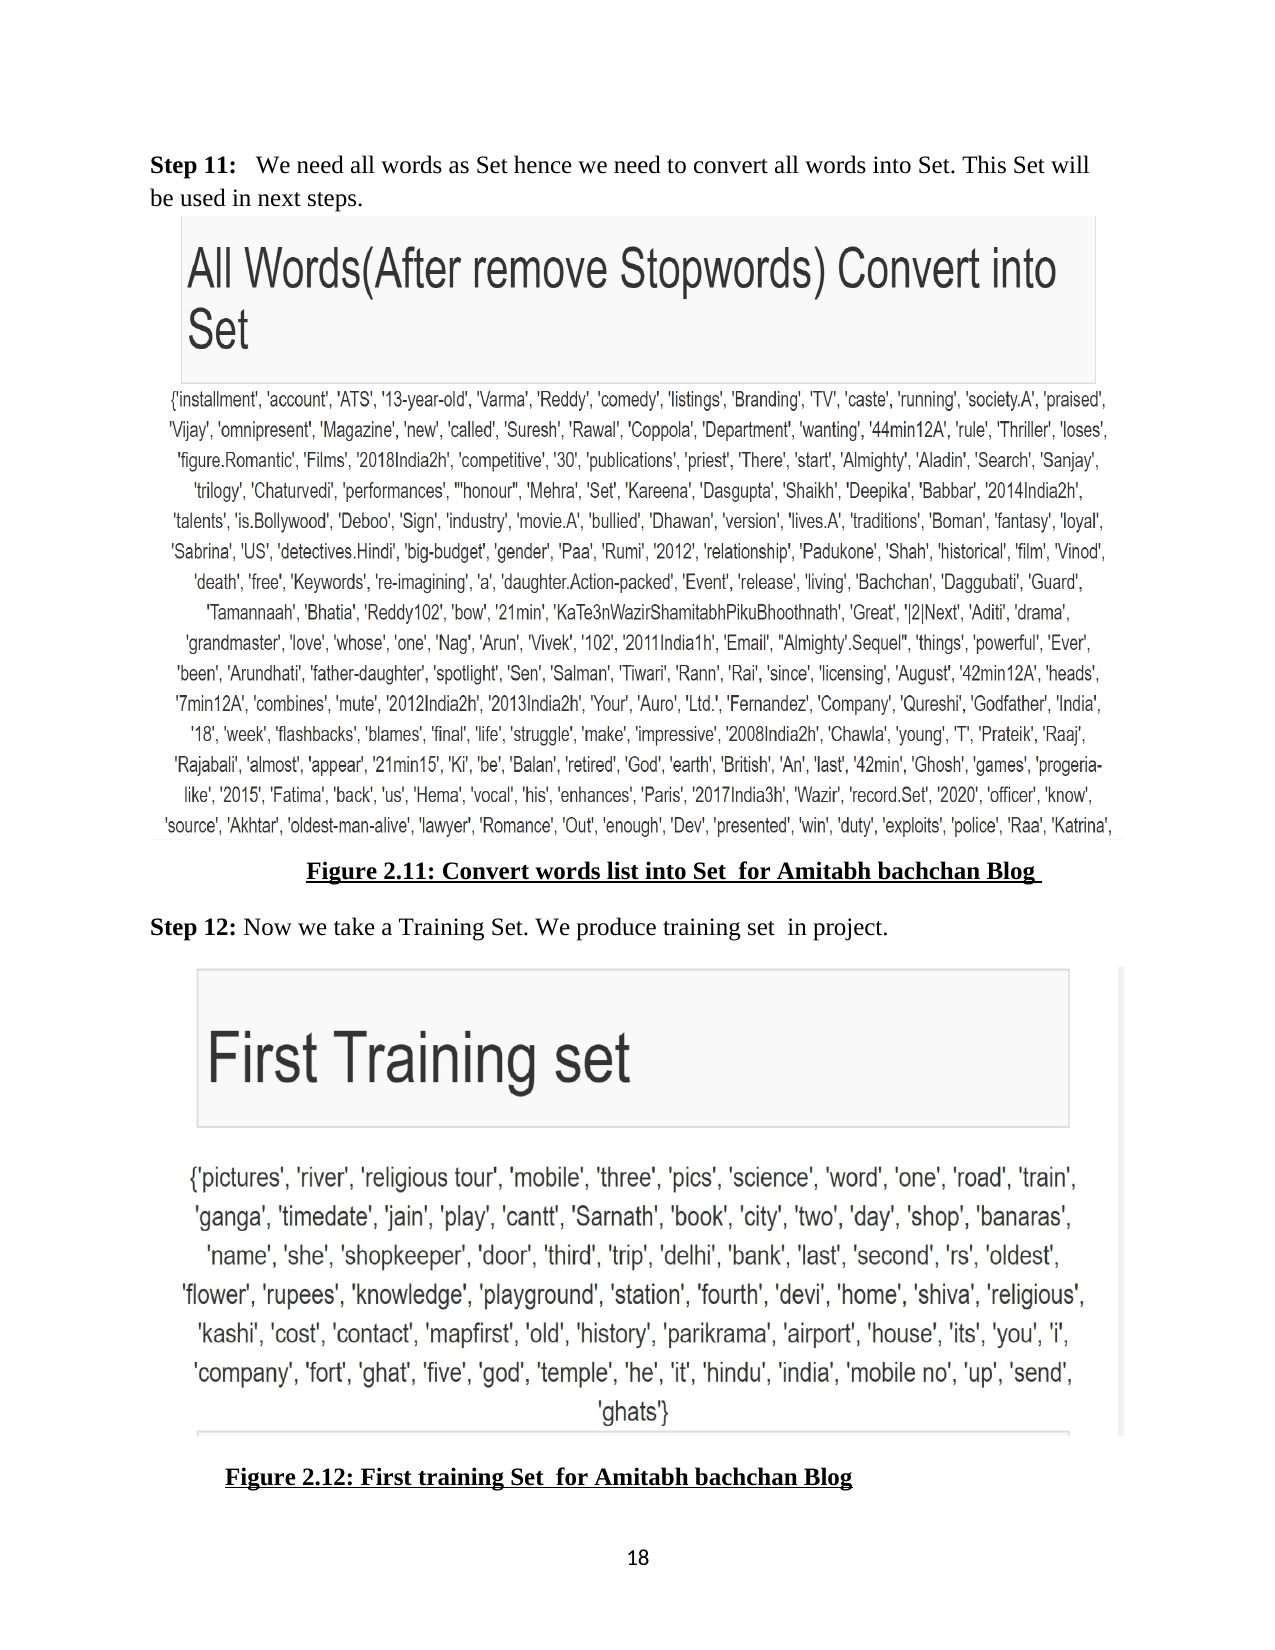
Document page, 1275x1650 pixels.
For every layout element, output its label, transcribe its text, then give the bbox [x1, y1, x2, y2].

picture [150, 216, 1124, 840]
text Figure 2.12: First training Set for Amitabh bachchan Blog [150, 1462, 1125, 1491]
text Step 11: We need all words as Set hence we need to convert all words into Set. This Set will be used in next steps. [150, 150, 1125, 212]
text Figure 2.11: Convert words list into Set for Amitabh bachchan Blog [150, 856, 1125, 885]
picture [150, 967, 1124, 1436]
text Step 12: Now we take a Training Set. We produce training set in project. [150, 912, 1125, 941]
